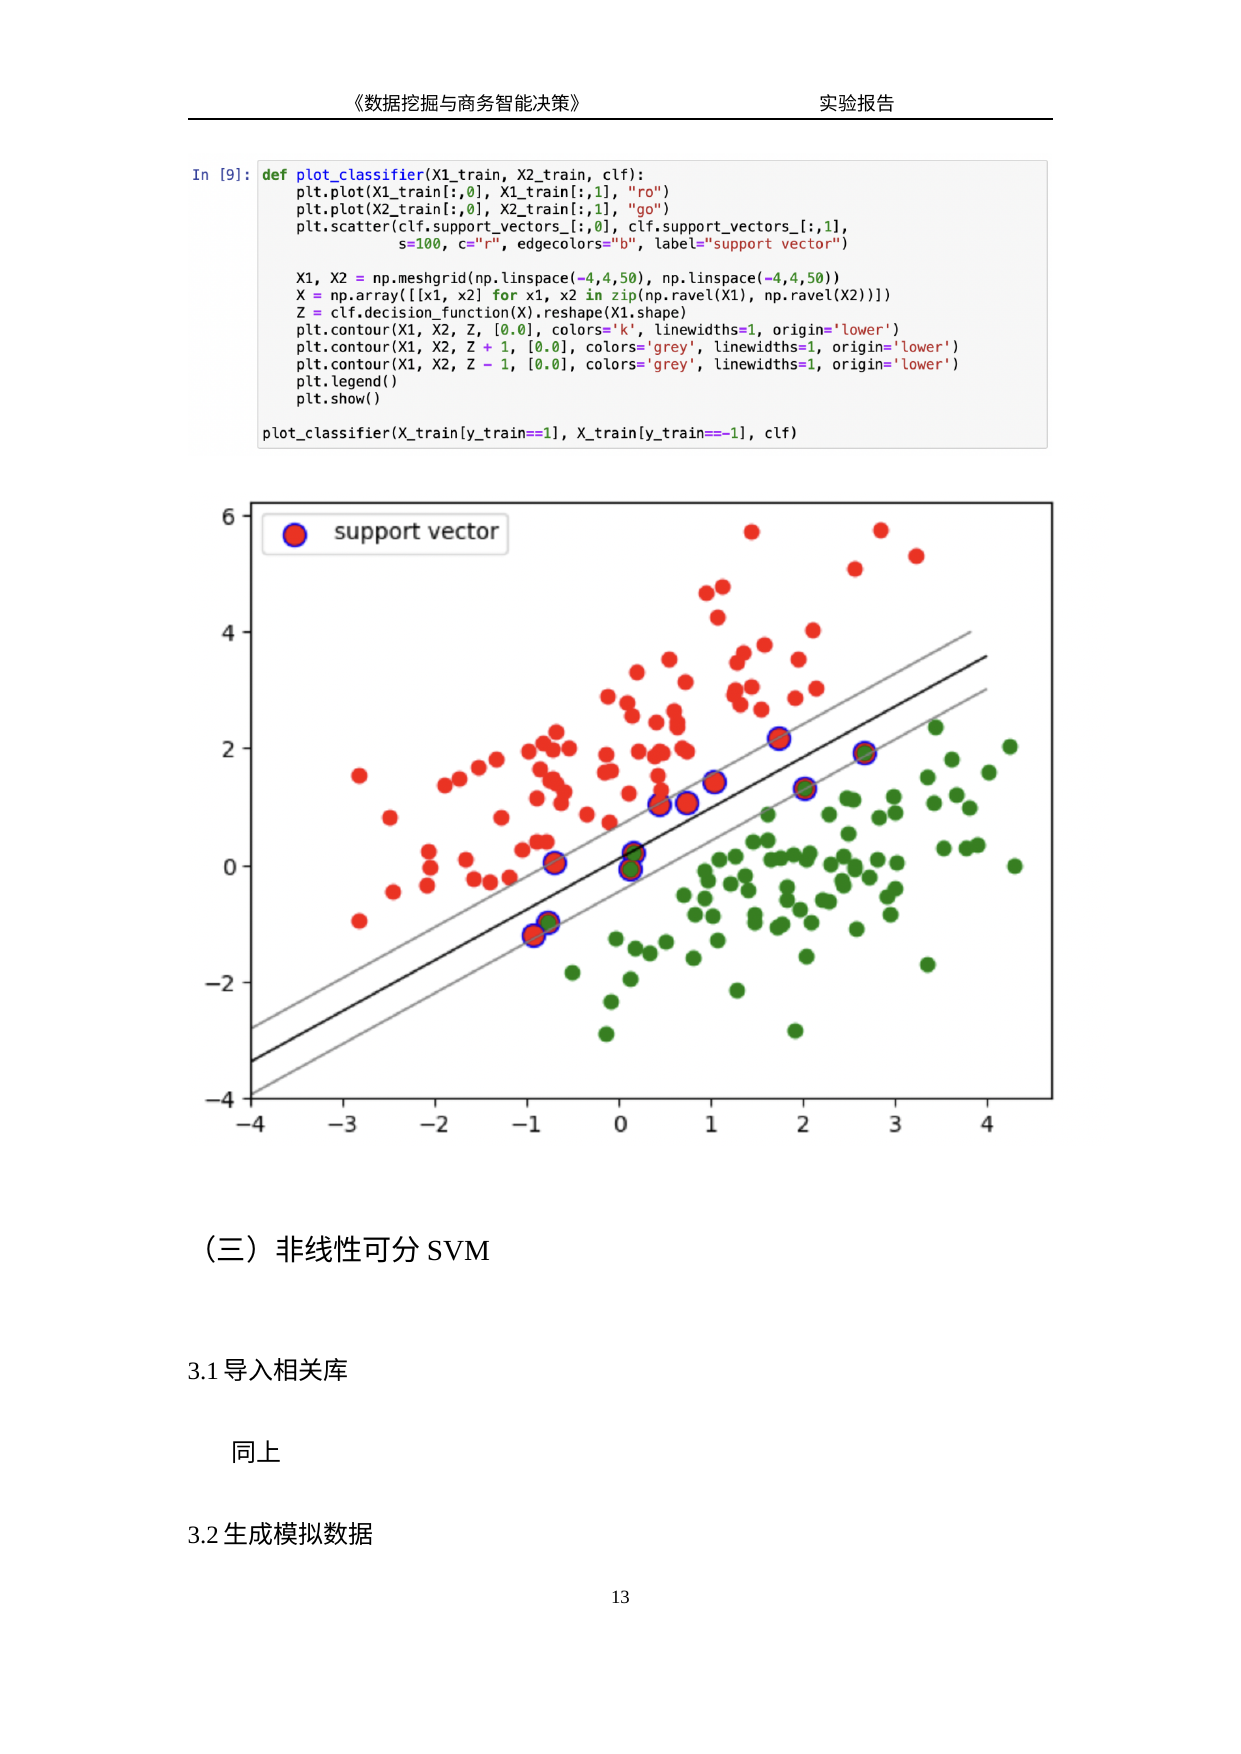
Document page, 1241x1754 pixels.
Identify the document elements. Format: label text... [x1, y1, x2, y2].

text 3.2生成模拟数据 [187, 1501, 1053, 1566]
picture [187, 153, 1053, 456]
text 同上 [187, 1419, 1053, 1484]
subtitle 非线性可分SVM [187, 1216, 1053, 1281]
text 3.1导入相关库 [187, 1337, 1053, 1402]
picture [187, 492, 1109, 1146]
